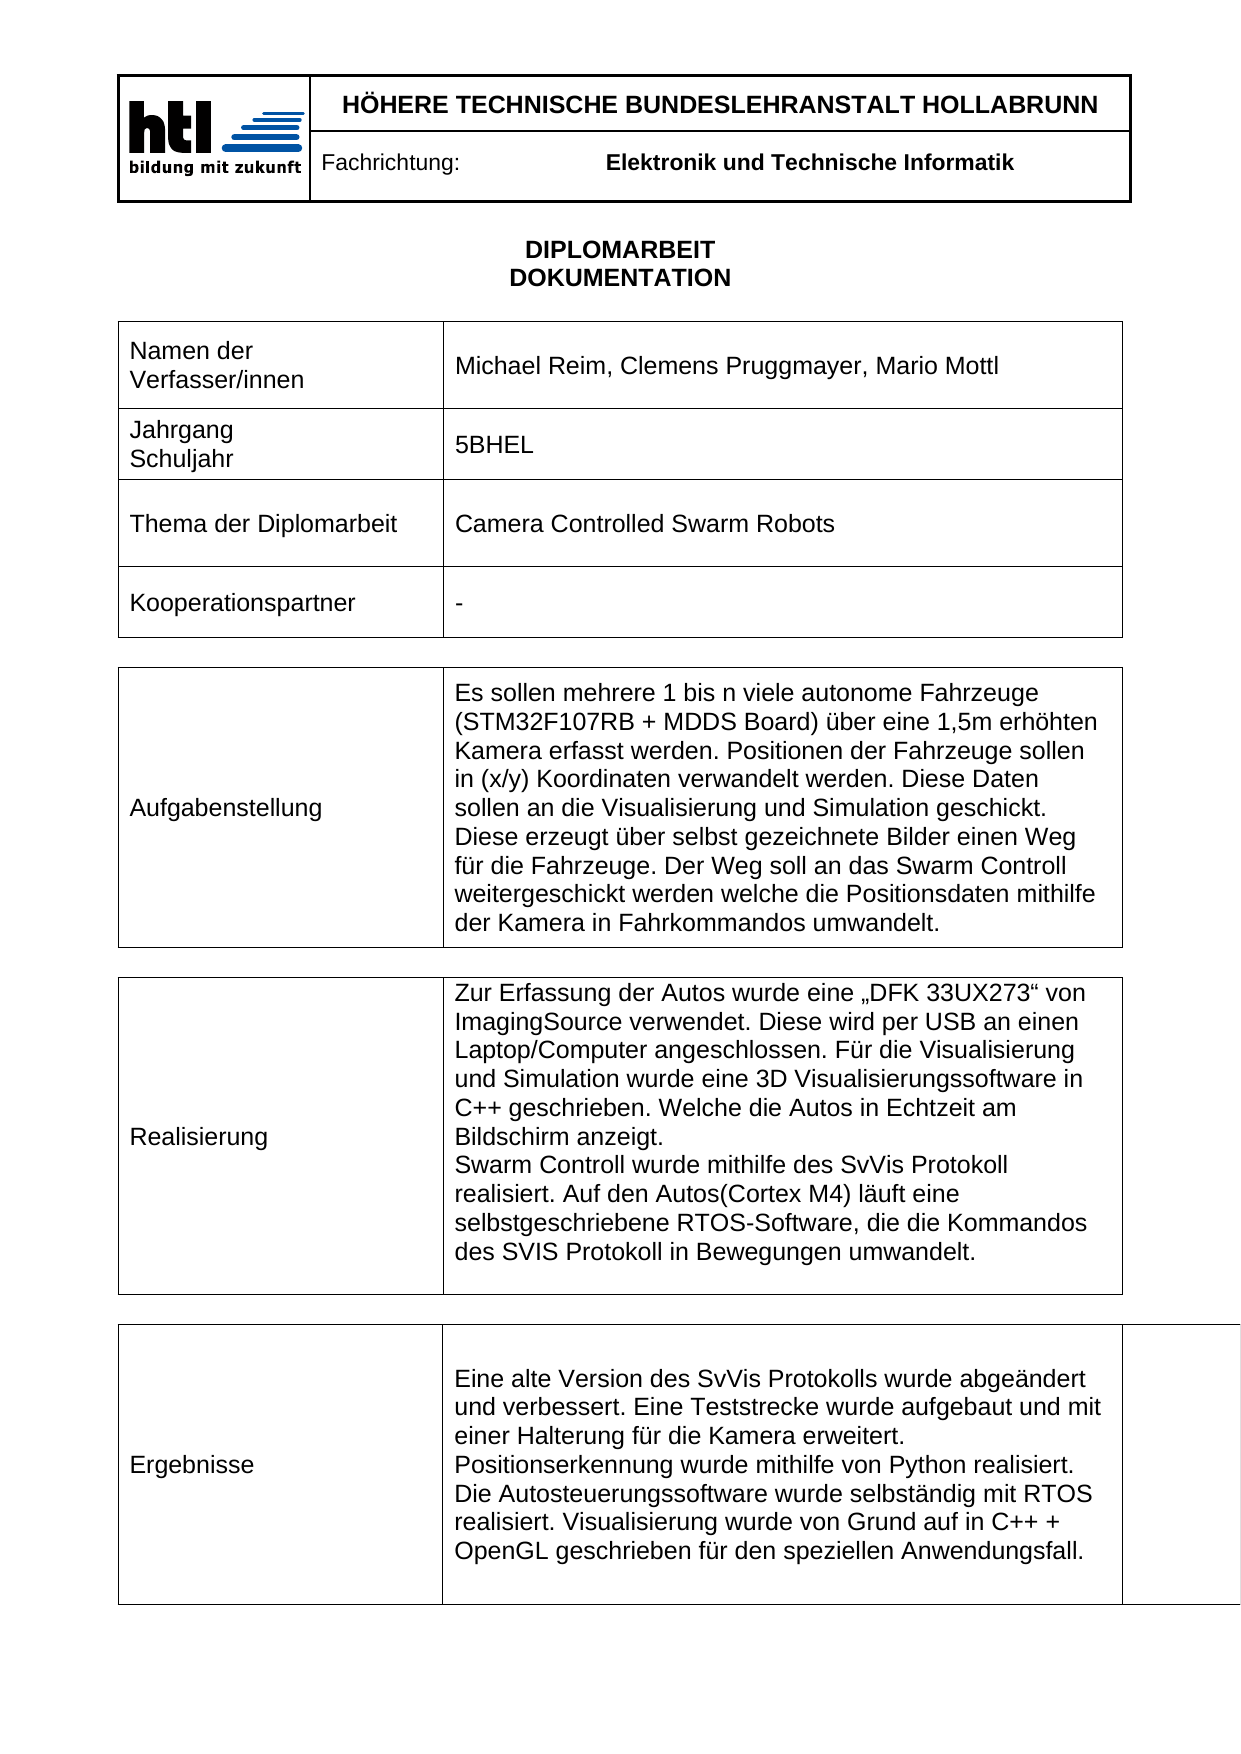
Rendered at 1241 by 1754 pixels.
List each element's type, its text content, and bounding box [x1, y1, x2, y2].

table_header [1123, 1325, 1240, 1603]
table_header Namen der Verfasser/innen [119, 322, 443, 408]
table_header Zur Erfassung der Autos wurde eine „DFK 33UX273“ von ImagingSource verwendet. Diese wird per USB an einen Laptop/Computer angeschlossen. Für die Visualisierung und Simulation wurde eine 3D Visualisierungssoftware in C++ geschrieben. Welche die Autos in Echtzeit am Bildschirm anzeigt. Swarm Controll wurde mithilfe des SvVis Protokoll realisiert. Auf den Autos(Cortex M4) läuft eine selbstgeschriebene RTOS-Software, die die Kommandos des SVIS Protokoll in Bewegungen umwandelt. [444, 978, 1122, 1294]
table_header Realisierung [119, 978, 443, 1294]
table_header Aufgabenstellung [119, 668, 443, 947]
table_header Michael Reim, Clemens Pruggmayer, Mario Mottl [444, 322, 1122, 408]
table_cell Jahrgang Schuljahr [119, 409, 443, 479]
table_cell Kooperationspartner [119, 567, 443, 637]
table_cell Thema der Diplomarbeit [119, 480, 443, 566]
table_cell - [444, 567, 1122, 637]
table_header Es sollen mehrere 1 bis n viele autonome Fahrzeuge (STM32F107RB + MDDS Board) über eine 1,5m erhöhten Kamera erfasst werden. Positionen der Fahrzeuge sollen in (x/y) Koordinaten verwandelt werden. Diese Daten sollen an die Visualisierung und Simulation geschickt. Diese erzeugt über selbst gezeichnete Bilder einen Weg für die Fahrzeuge. Der Weg soll an das Swarm Controll weitergeschickt werden welche die Positionsdaten mithilfe der Kamera in Fahrkommandos umwandelt. [444, 668, 1122, 947]
text DIPLOMARBEIT [118, 234, 1122, 263]
text DOKUMENTATION [118, 263, 1122, 292]
table_cell 5BHEL [444, 409, 1122, 479]
table_header Eine alte Version des SvVis Protokolls wurde abgeändert und verbessert. Eine Teststrecke wurde aufgebaut und mit einer Halterung für die Kamera erweitert. Positionserkennung wurde mithilfe von Python realisiert. Die Autosteuerungssoftware wurde selbständig mit RTOS realisiert. Visualisierung wurde von Grund auf in C++ + OpenGL geschrieben für den speziellen Anwendungsfall. [443, 1325, 1122, 1603]
table_header Ergebnisse [119, 1325, 442, 1603]
table_cell Camera Controlled Swarm Robots [444, 480, 1122, 566]
